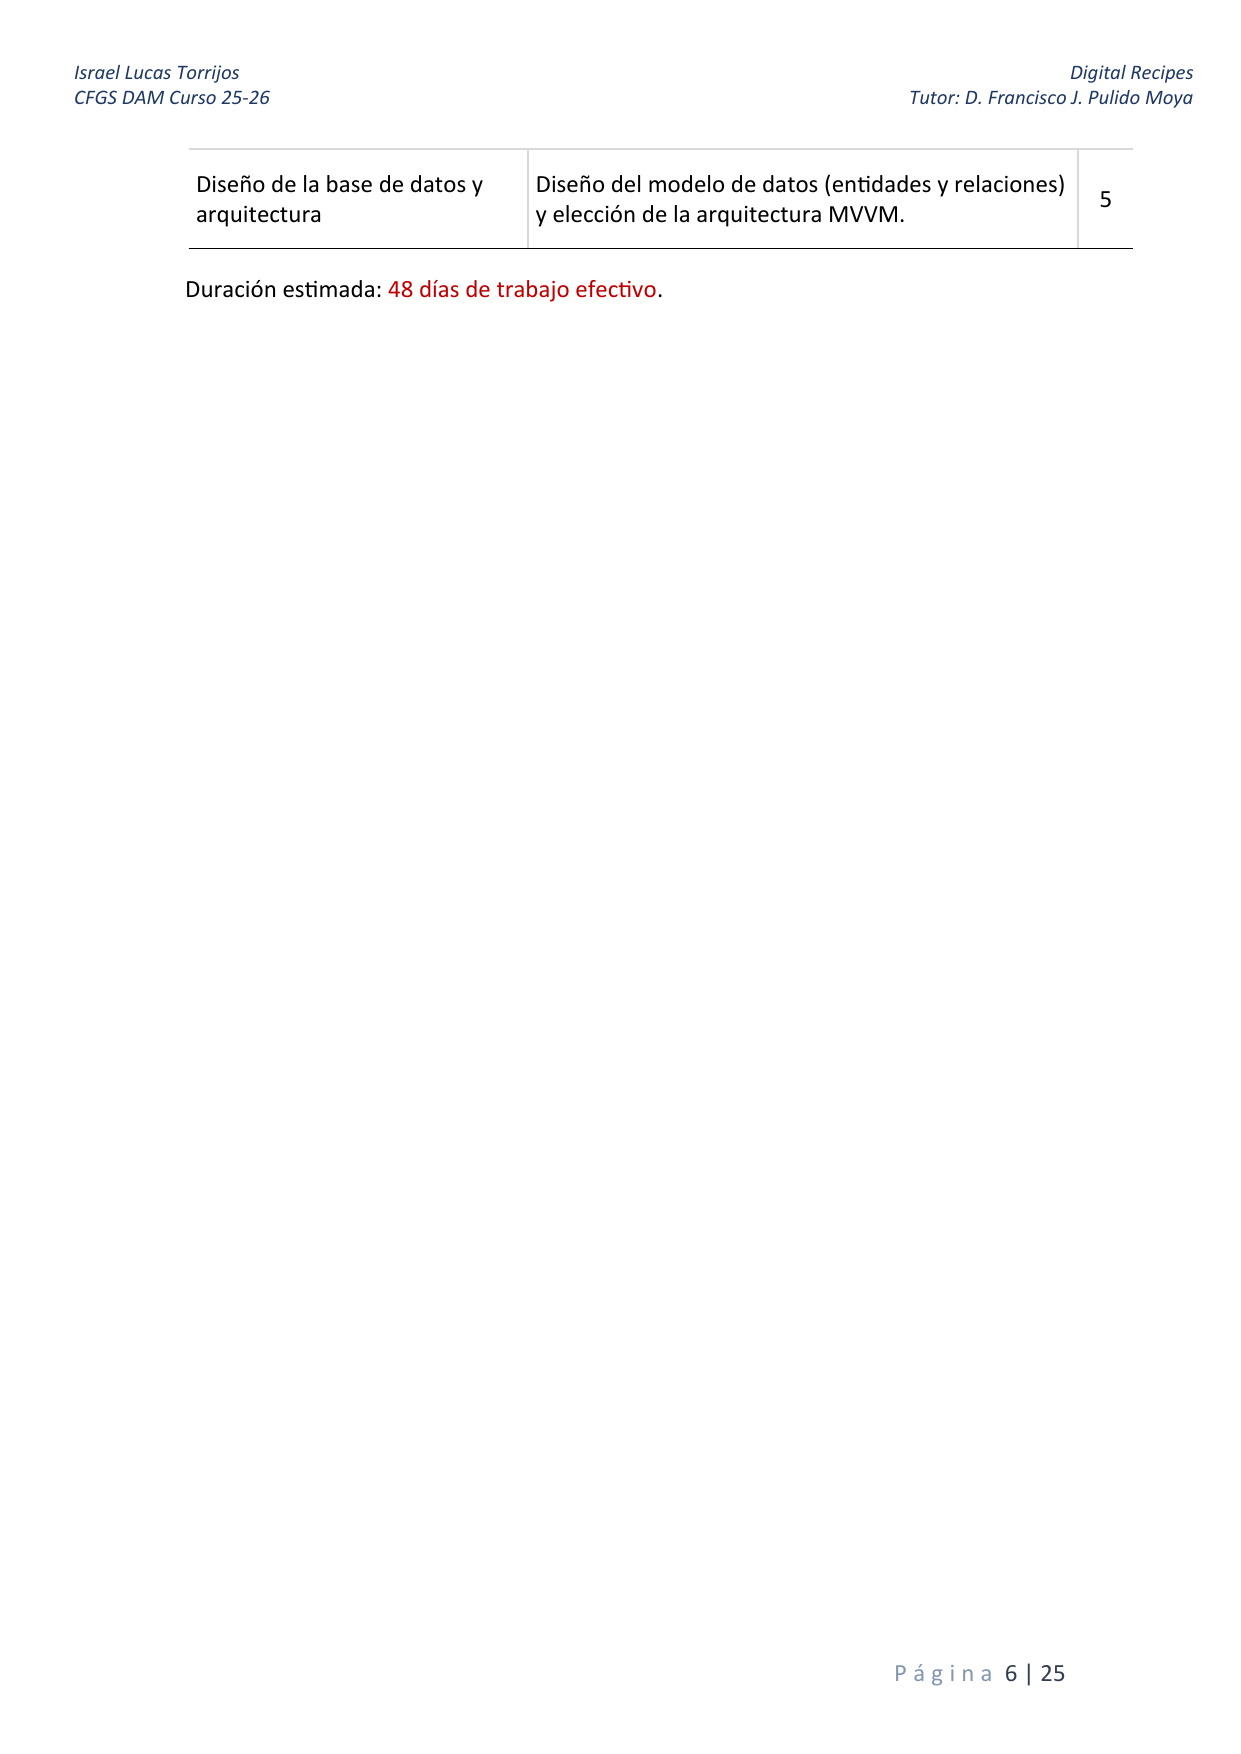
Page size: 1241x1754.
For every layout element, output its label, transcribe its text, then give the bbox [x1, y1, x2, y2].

table_cell 5 [1079, 150, 1133, 248]
text Duración estimada: 48 días de trabajo efectivo. [185, 274, 1092, 304]
table_cell Diseño del modelo de datos (entidades y relaciones) y elección de la arquitectura MVVM. [529, 150, 1077, 248]
table_cell Diseño de la base de datos y arquitectura [189, 150, 527, 248]
